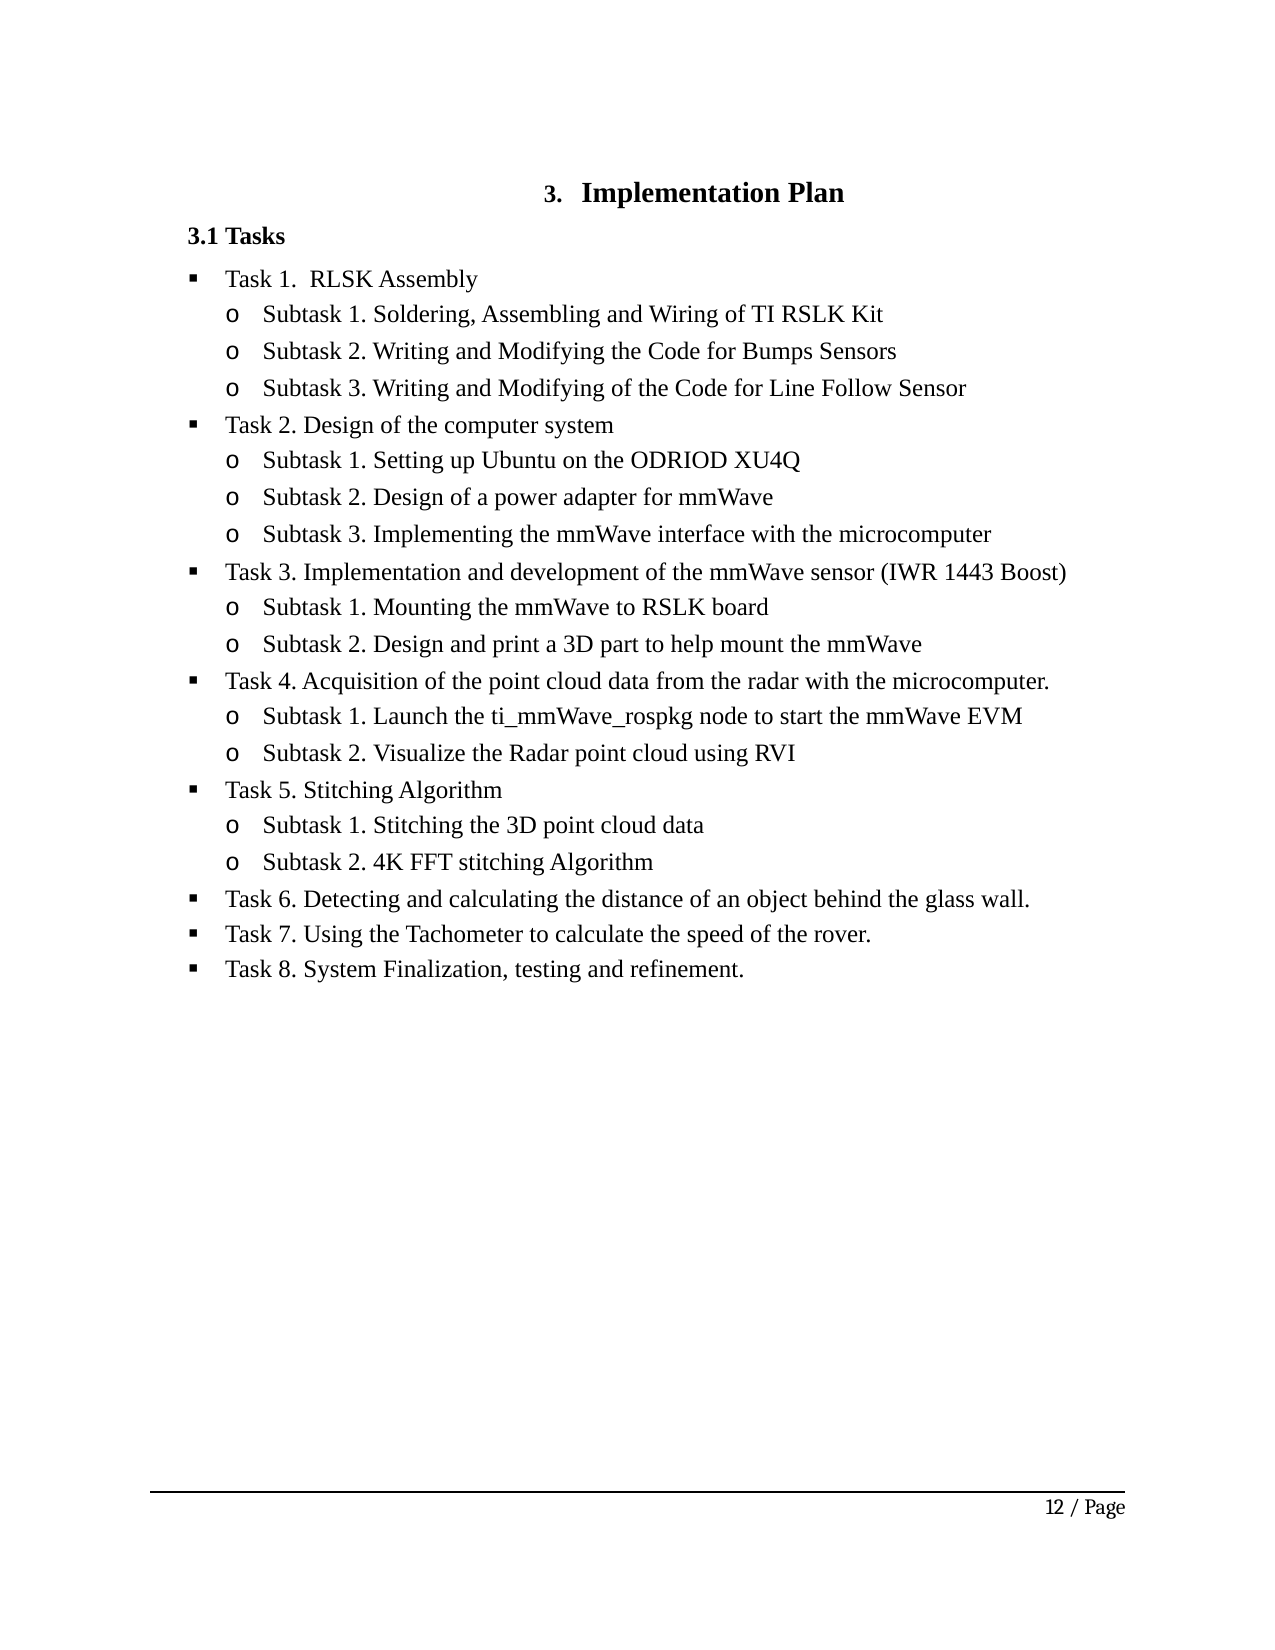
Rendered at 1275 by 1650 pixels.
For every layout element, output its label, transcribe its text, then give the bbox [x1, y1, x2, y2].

text Task 3. Implementation and development of the mmWave sensor (IWR 1443 Boost) [150, 557, 1125, 585]
text Task 6. Detecting and calculating the distance of an object behind the glass wall. [150, 884, 1125, 913]
text Task 1. RLSK Assembly [150, 264, 1125, 293]
list Subtask 1. Mounting the mmWave to RSLK board [225, 592, 1125, 622]
list Subtask 1. Launch the ti_mmWave_rospkg node to start the mmWave EVM [225, 701, 1125, 732]
list Subtask 2. Design and print a 3D part to help mount the mmWave [225, 629, 1125, 659]
list Subtask 1. Soldering, Assembling and Wiring of TI RSLK Kit [225, 299, 1125, 330]
list Subtask 2. Design of a power adapter for mmWave [225, 482, 1125, 513]
text Task 5. Stitching Algorithm [150, 775, 1125, 804]
text Task 4. Acquisition of the point cloud data from the radar with the microcomputer. [150, 666, 1125, 694]
list Subtask 1. Setting up Ubuntu on the ODRIOD XU4Q [225, 445, 1125, 476]
subtitle Tasks [187, 221, 1125, 250]
list Subtask 1. Stitching the 3D point cloud data [225, 810, 1125, 841]
text Task 7. Using the Tachometer to calculate the speed of the rover. [150, 919, 1125, 948]
list Subtask 2. Visualize the Radar point cloud using RVI [225, 738, 1125, 769]
text Task 2. Design of the computer system [150, 410, 1125, 439]
list Subtask 2. Writing and Modifying the Code for Bumps Sensors [225, 336, 1125, 367]
list Subtask 3. Implementing the mmWave interface with the microcomputer [225, 519, 1125, 550]
text Implementation Plan [544, 175, 1125, 208]
text Task 8. System Finalization, testing and refinement. [150, 954, 1125, 983]
list Subtask 3. Writing and Modifying of the Code for Line Follow Sensor [225, 373, 1125, 404]
list Subtask 2. 4K FFT stitching Algorithm [225, 847, 1125, 878]
